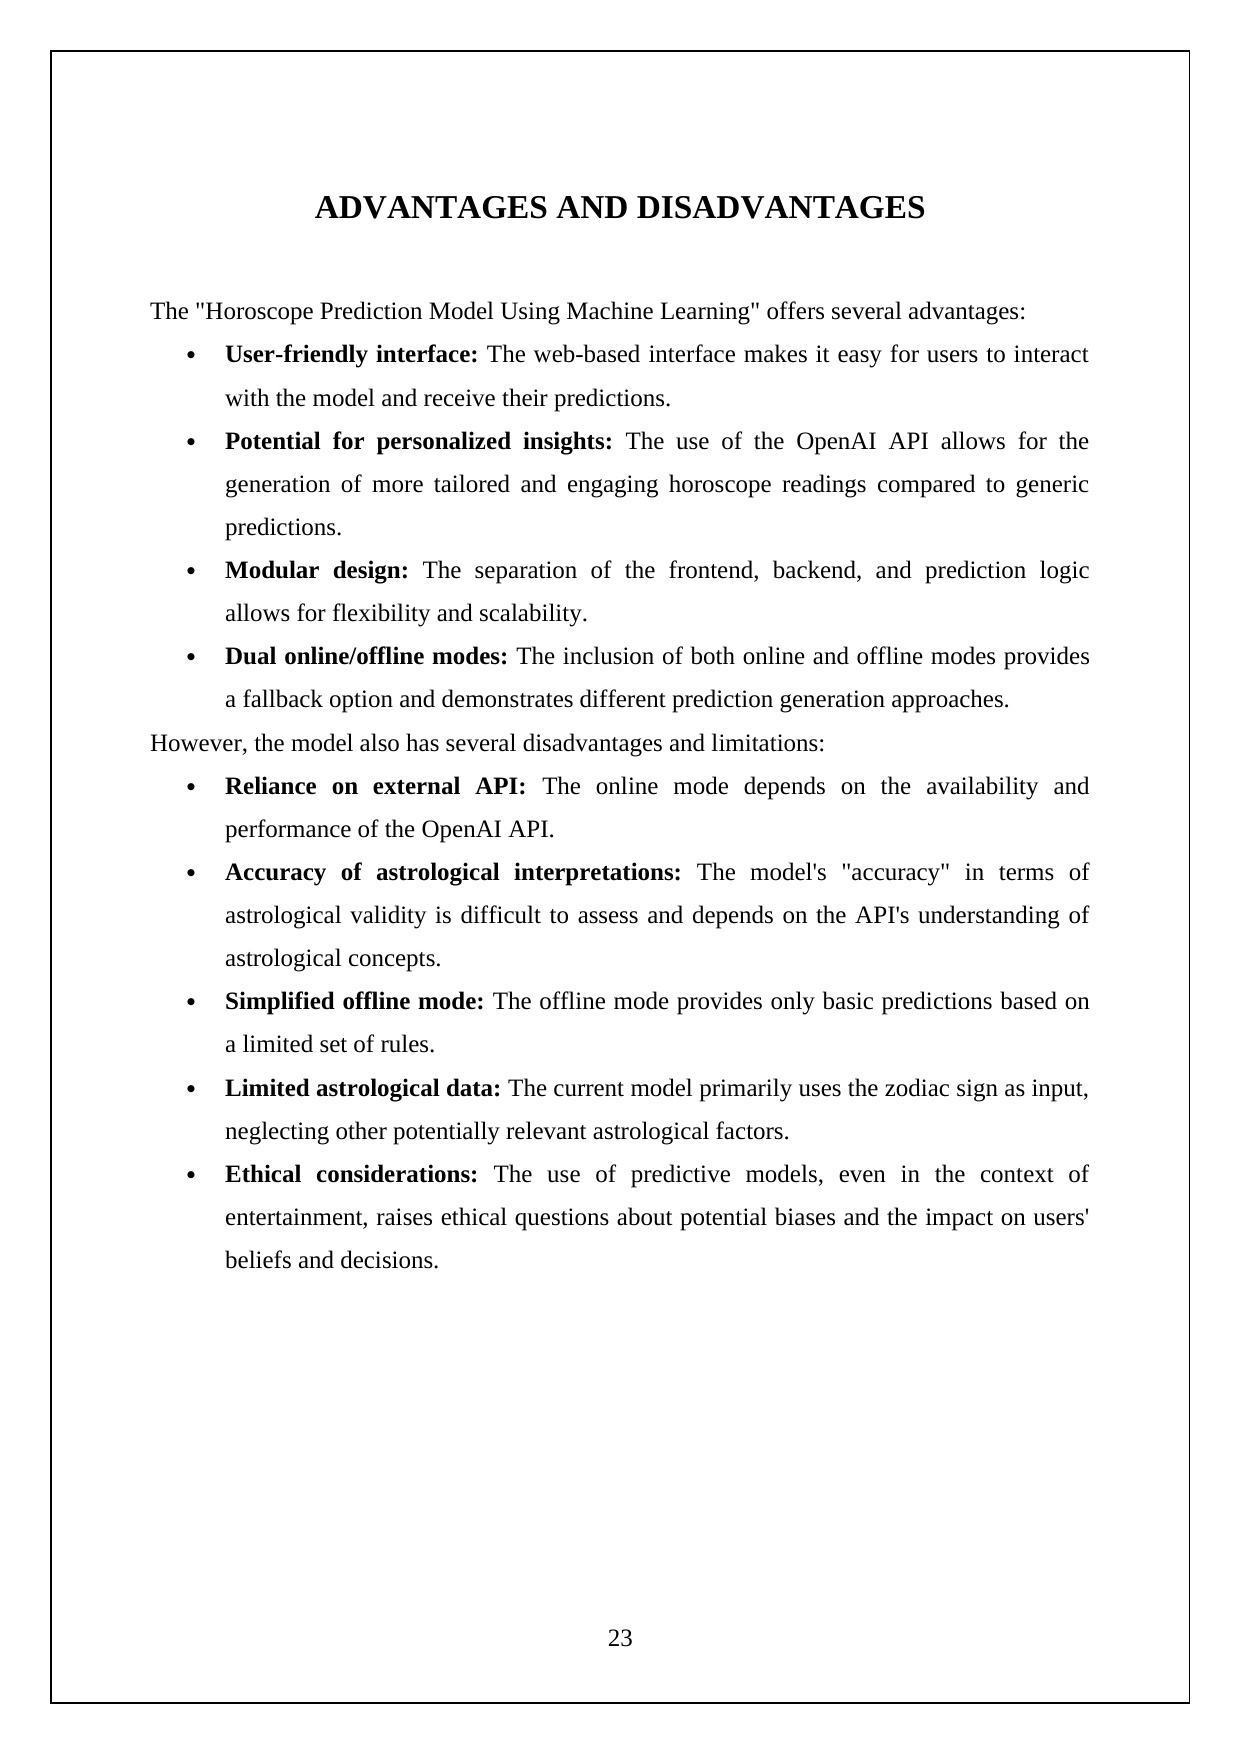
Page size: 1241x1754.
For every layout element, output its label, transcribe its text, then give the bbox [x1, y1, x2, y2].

list Modular design: The separation of the frontend, backend, and prediction logic allows for flexibility and scalability. [187, 555, 1090, 627]
list Accuracy of astrological interpretations: The model's "accuracy" in terms of astrological validity is difficult to assess and depends on the API's understanding of astrological concepts. [187, 857, 1090, 972]
text However, the model also has several disadvantages and limitations: [150, 728, 1090, 756]
list Potential for personalized insights: The use of the OpenAI API allows for the generation of more tailored and engaging horoscope readings compared to generic predictions. [187, 426, 1090, 541]
list Dual online/offline modes: The inclusion of both online and offline modes provides a fallback option and demonstrates different prediction generation approaches. [187, 641, 1090, 713]
list Simplified offline mode: The offline mode provides only basic predictions based on a limited set of rules. [187, 986, 1090, 1058]
list Reliance on external API: The online mode depends on the availability and performance of the OpenAI API. [187, 771, 1090, 843]
subtitle ADVANTAGES AND DISADVANTAGES [150, 187, 1090, 226]
list User-friendly interface: The web-based interface makes it easy for users to interact with the model and receive their predictions. [187, 339, 1090, 411]
text The "Horoscope Prediction Model Using Machine Learning" offers several advantages: [150, 296, 1090, 325]
list Ethical considerations: The use of predictive models, even in the context of entertainment, raises ethical questions about potential biases and the impact on users' beliefs and decisions. [187, 1159, 1090, 1274]
list Limited astrological data: The current model primarily uses the zodiac sign as input, neglecting other potentially relevant astrological factors. [187, 1073, 1090, 1144]
